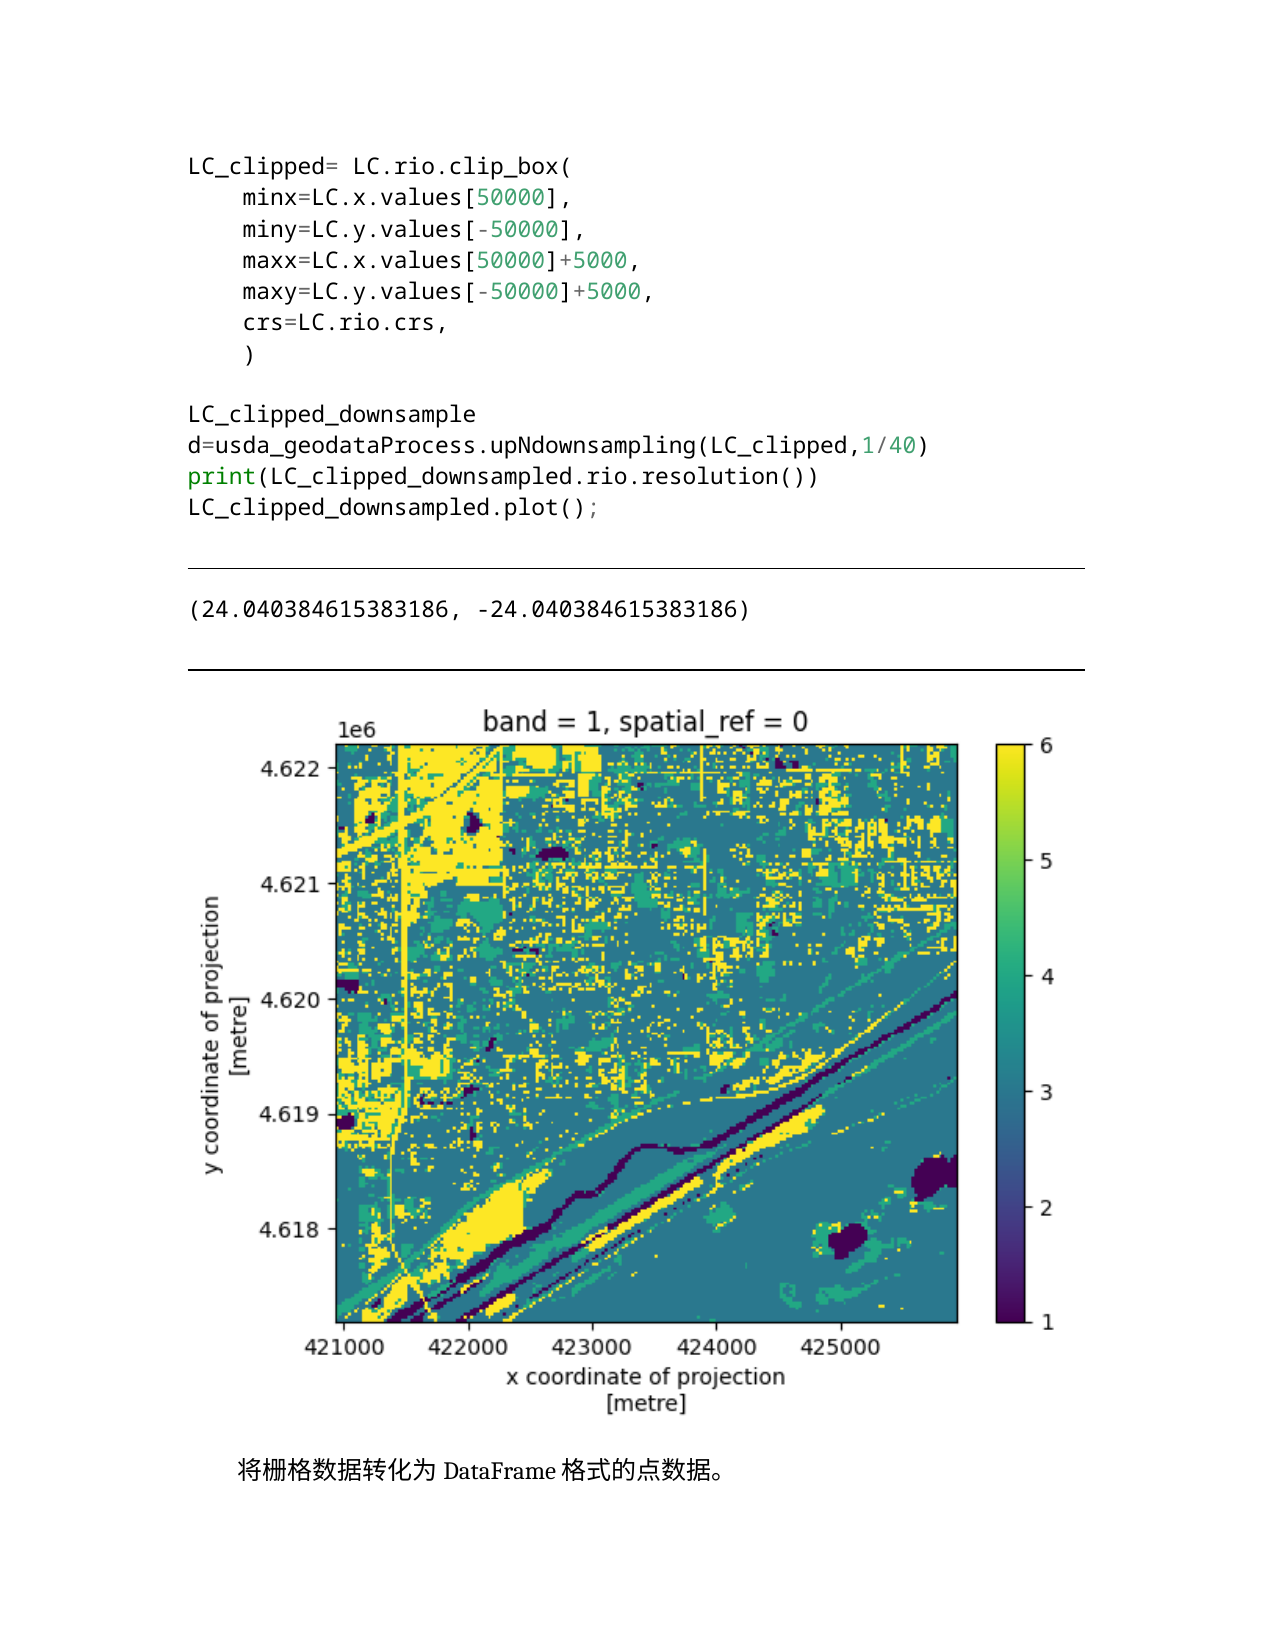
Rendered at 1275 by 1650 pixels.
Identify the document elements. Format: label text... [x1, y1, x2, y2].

text (24.040384615383186, -24.040384615383186) [187, 593, 1087, 624]
text LC_clipped= LC.rio.clip_box( minx=LC.x.values[50000], miny=LC.y.values[-50000], maxx=LC.x.values[50000]+5000, maxy=LC.y.values[-50000]+5000, crs=LC.rio.crs, ) LC_clipped_downsampled=usda_geodataProcess.upNdownsampling(LC_clipped,1/40) print(LC_clipped_downsampled.rio.resolution()) LC_clipped_downsampled.plot(); [187, 150, 1087, 522]
picture [187, 694, 1068, 1430]
text 将栅格数据转化为 DataFrame格式的点数据。 [187, 1451, 1087, 1487]
